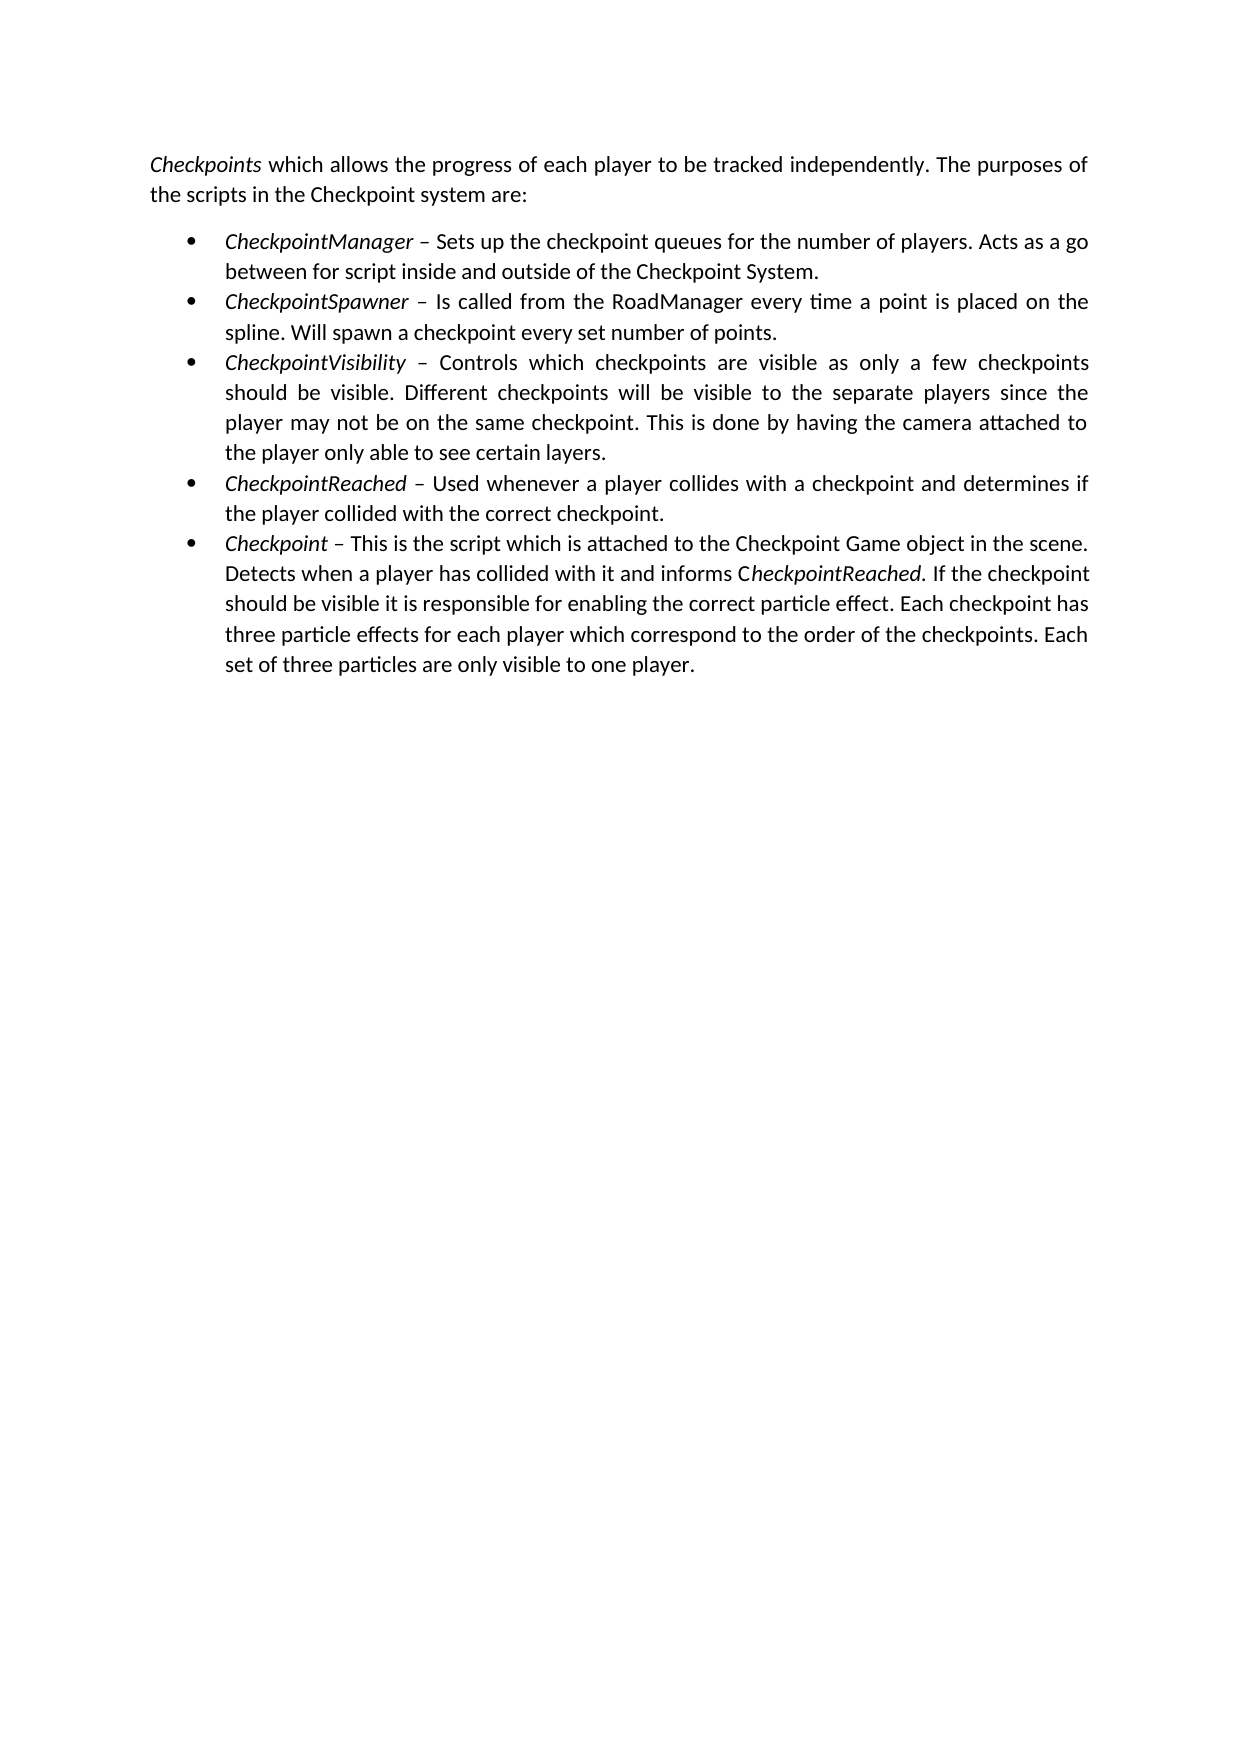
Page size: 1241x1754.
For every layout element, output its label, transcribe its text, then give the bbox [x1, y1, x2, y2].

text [150, 150, 1090, 208]
list CheckpointManager – Sets up the checkpoint queues for the number of players. Acts as a go between for script inside and outside of the Checkpoint System. [187, 227, 1090, 285]
list Checkpoint – This is the script which is attached to the Checkpoint Game object in the scene. Detects when a player has collided with it and informs CheckpointReached. If the checkpoint should be visible it is responsible for enabling the correct particle effect. Each checkpoint has three particle effects for each player which correspond to the order of the checkpoints. Each set of three particles are only visible to one player. [187, 529, 1090, 678]
list CheckpointVisibility – Controls which checkpoints are visible as only a few checkpoints should be visible. Different checkpoints will be visible to the separate players since the player may not be on the same checkpoint. This is done by having the camera attached to the player only able to see certain layers. [187, 348, 1090, 467]
list CheckpointSpawner – Is called from the RoadManager every time a point is placed on the spline. Will spawn a checkpoint every set number of points. [187, 287, 1090, 346]
list CheckpointReached – Used whenever a player collides with a checkpoint and determines if the player collided with the correct checkpoint. [187, 469, 1090, 527]
